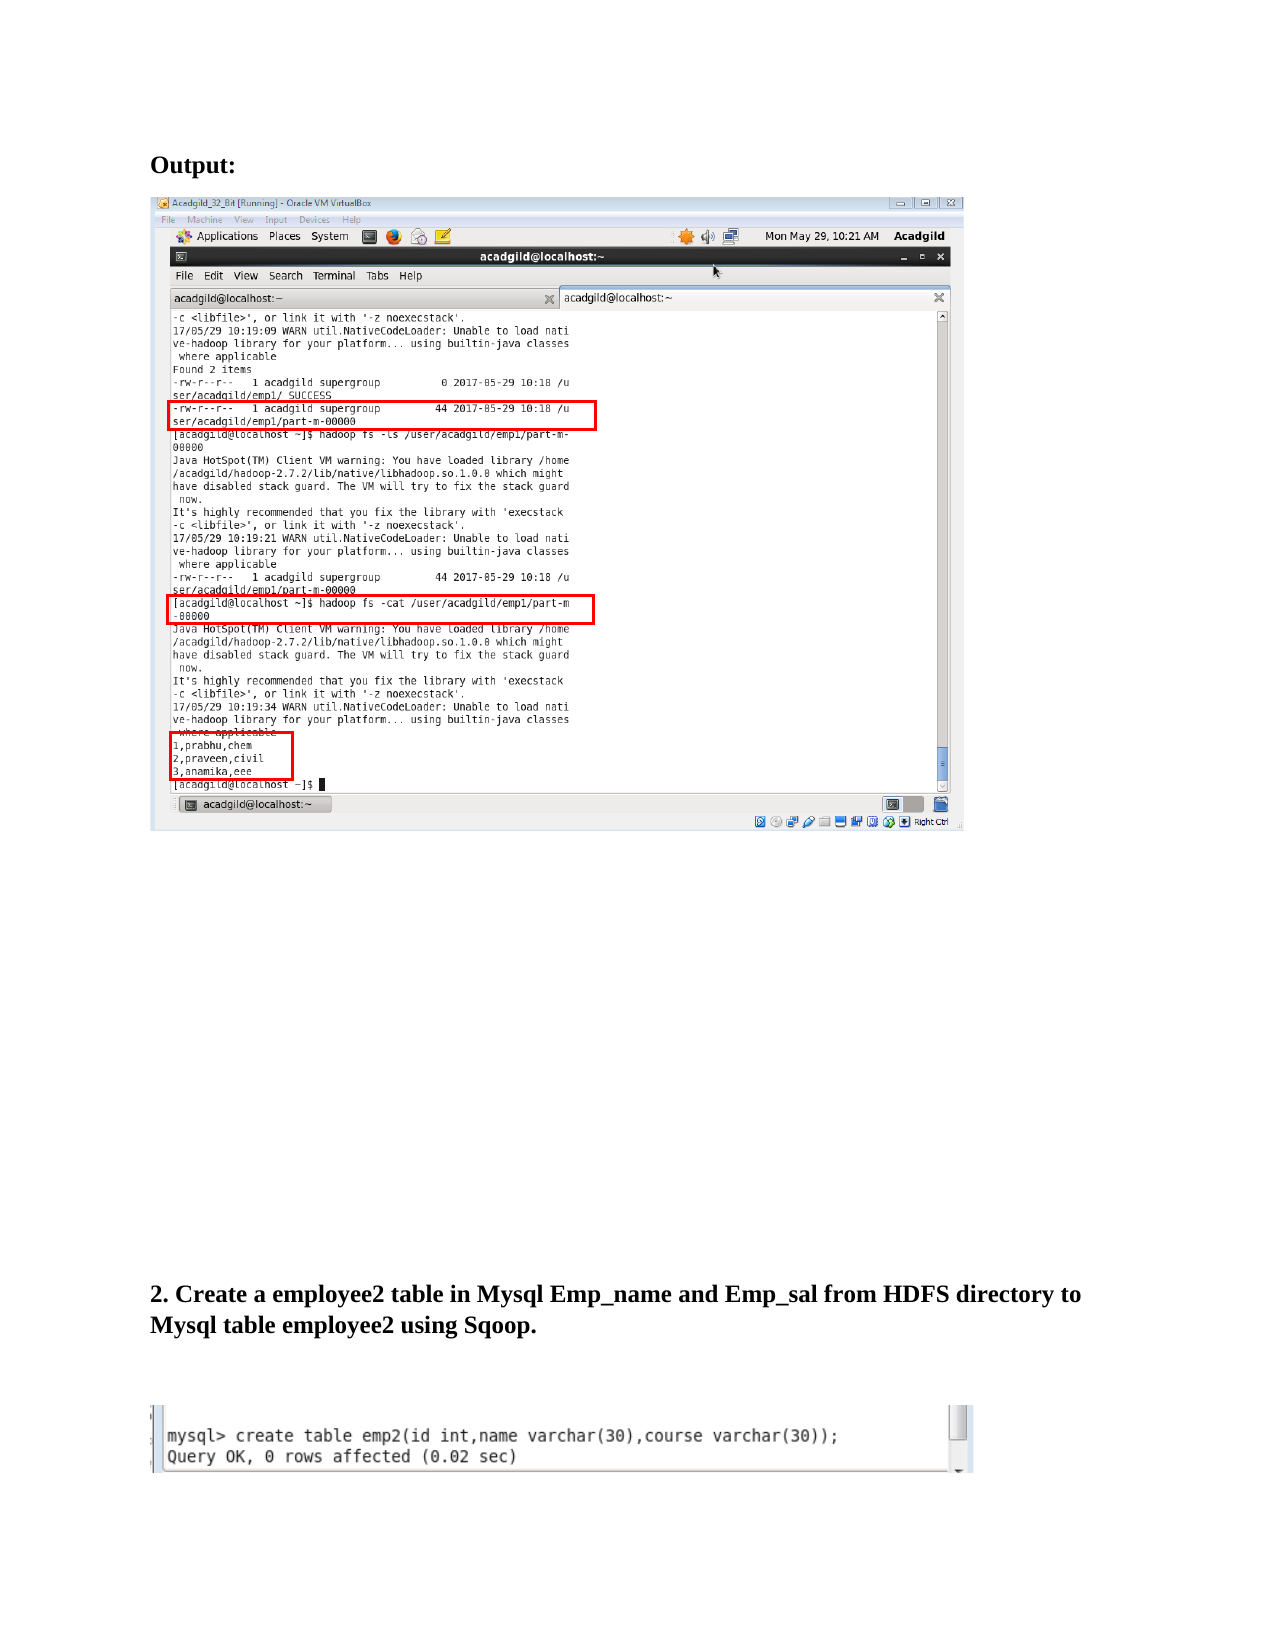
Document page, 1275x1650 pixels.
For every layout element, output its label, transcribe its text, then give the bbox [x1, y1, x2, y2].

picture [150, 197, 964, 831]
text Output: [150, 150, 1125, 179]
text 2. Create a employee2 table in Mysql Emp_name and Emp_sal from HDFS directory to Mysql table employee2 using Sqoop. [150, 1279, 1125, 1338]
picture [150, 1405, 974, 1473]
